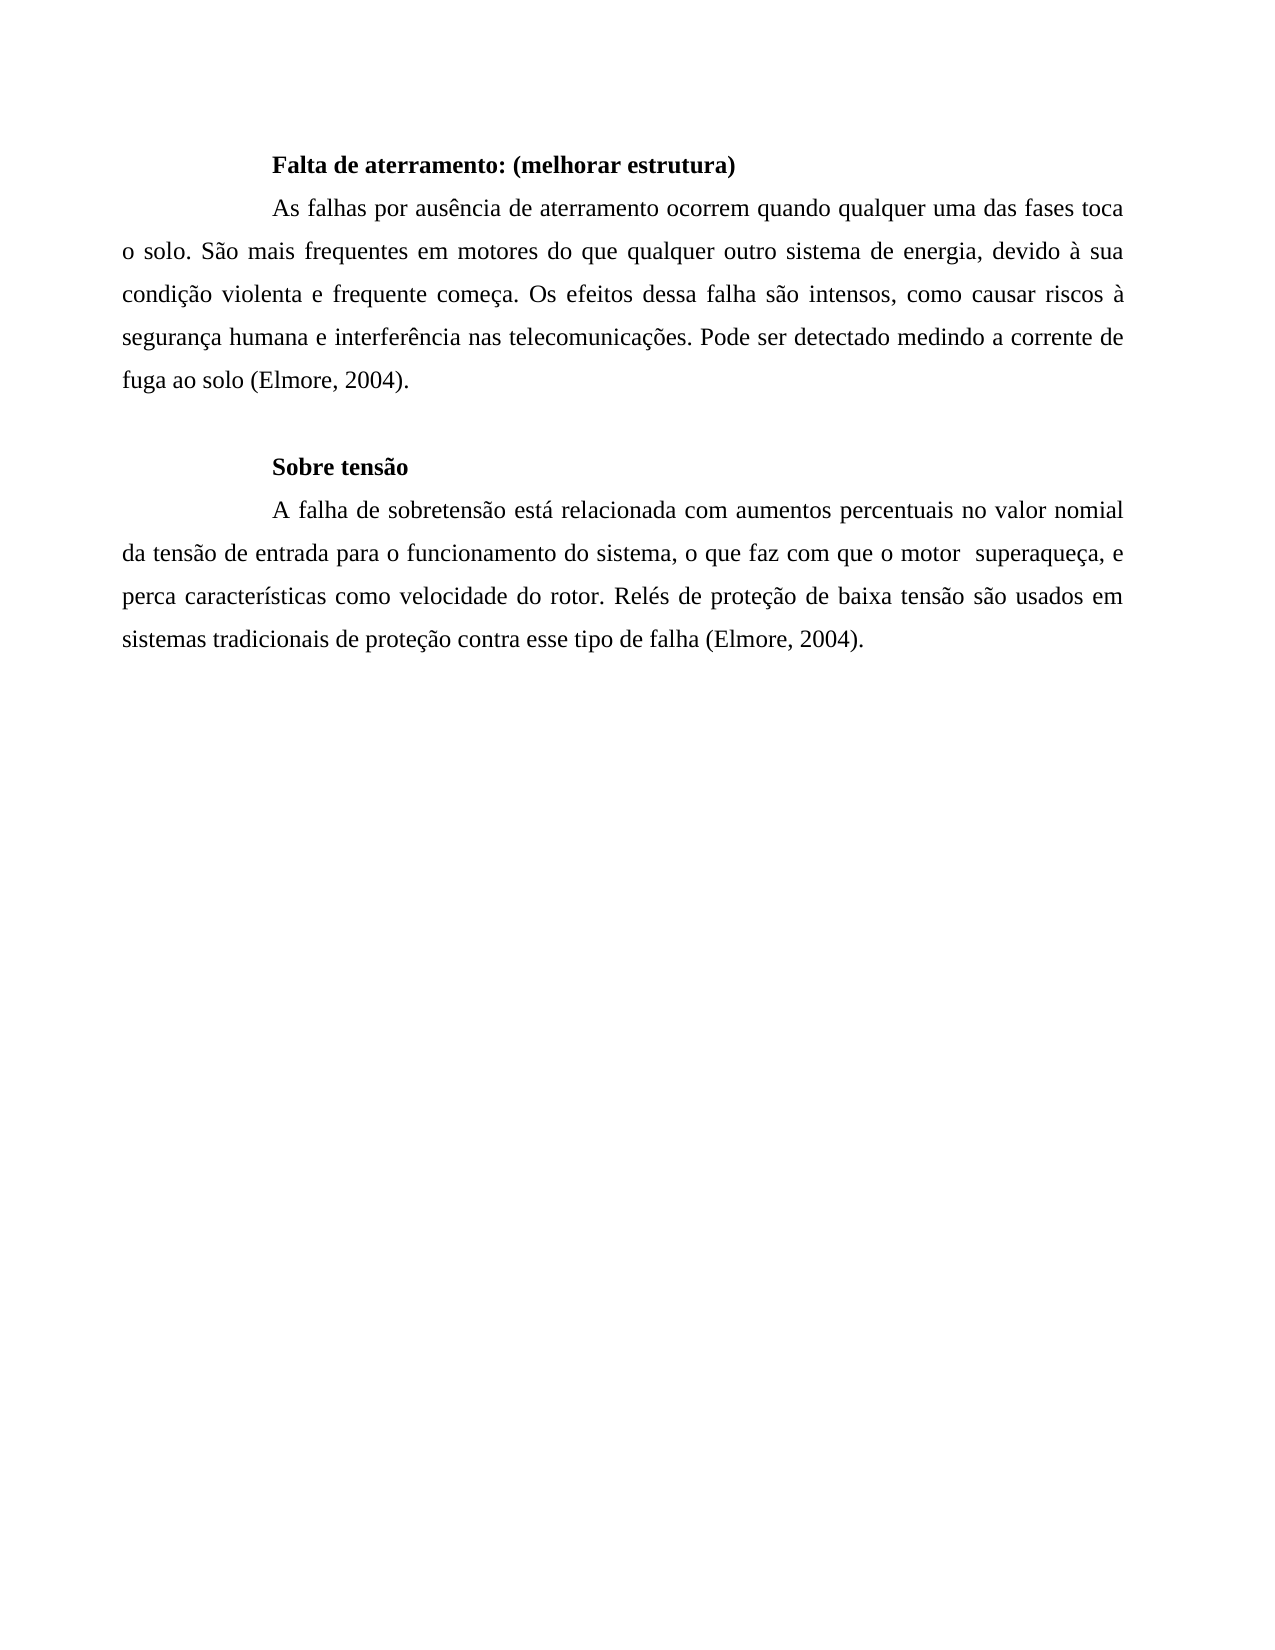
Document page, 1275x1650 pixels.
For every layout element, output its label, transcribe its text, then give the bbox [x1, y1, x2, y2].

text Sobre tensão [122, 452, 1125, 481]
text A falha de sobretensão está relacionada com aumentos percentuais no valor nomial da tensão de entrada para o funcionamento do sistema, o que faz com que o motor superaqueça, e perca características como velocidade do rotor. Relés de proteção de baixa tensão são usados em sistemas tradicionais de proteção contra esse tipo de falha (Elmore, 2004). [122, 495, 1125, 653]
text Falta de aterramento: (melhorar estrutura) [122, 150, 1125, 179]
text As falhas por ausência de aterramento ocorrem quando qualquer uma das fases toca o solo. São mais frequentes em motores do que qualquer outro sistema de energia, devido à sua condição violenta e frequente começa. Os efeitos dessa falha são intensos, como causar riscos à segurança humana e interferência nas telecomunicações. Pode ser detectado medindo a corrente de fuga ao solo (Elmore, 2004). [122, 193, 1125, 394]
